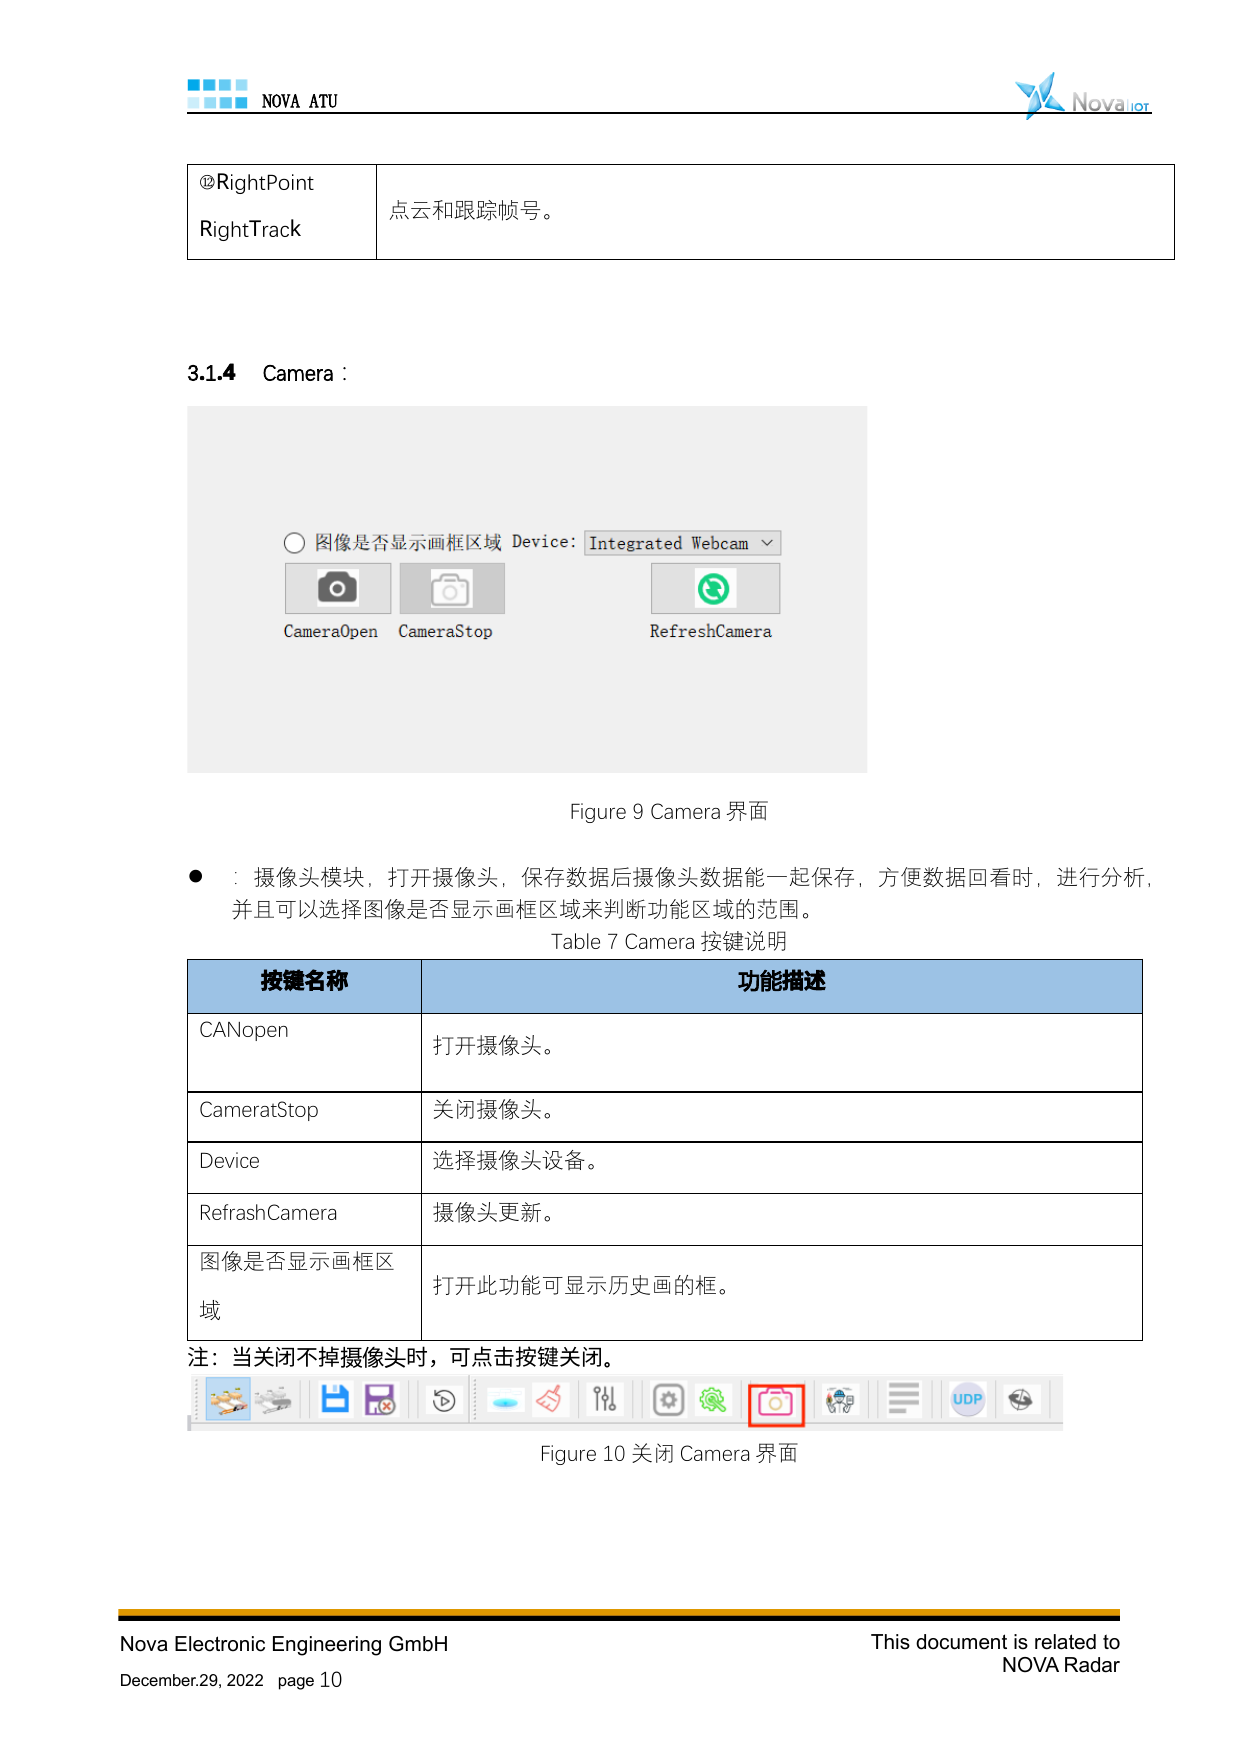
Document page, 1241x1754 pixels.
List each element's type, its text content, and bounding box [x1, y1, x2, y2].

table_cell 图像是否显示画框区域 [188, 1246, 421, 1340]
subtitle Camera ： [187, 357, 1152, 389]
table_cell 摄像头更新。 [422, 1194, 1142, 1245]
list ：摄像头模块，打开摄像头，保存数据后摄像头数据能一起保存，方便数据回看时，进行分析,并且可以选择图像是否显示画框区域来判断功能区域的范围。 [187, 861, 1152, 926]
table_cell CameratStop [188, 1093, 421, 1141]
table_header 功能描述 [422, 960, 1142, 1013]
table_cell 打开摄像头。 [422, 1014, 1142, 1091]
table_cell 打开此功能可显示历史画的框。 [422, 1246, 1142, 1340]
picture [118, 1609, 1120, 1621]
table_header 按键名称 [188, 960, 421, 1013]
table_cell CANopen [188, 1014, 421, 1091]
picture [1013, 114, 1152, 120]
picture [187, 70, 257, 112]
picture [1013, 72, 1152, 112]
picture [187, 114, 257, 118]
table_cell 关闭摄像头。 [422, 1093, 1142, 1141]
text Table 7 Camera按键说明 [187, 926, 1152, 958]
table_cell 点云和跟踪帧号。 [377, 165, 1174, 258]
picture [187, 1373, 1064, 1431]
table_cell 选择摄像头设备。 [422, 1143, 1142, 1193]
picture [187, 406, 868, 773]
text Figure 9 Camera界面 [187, 796, 1152, 828]
table_cell ⑫RightPoint RightTrack [188, 165, 376, 258]
table_cell Device [188, 1143, 421, 1193]
text 注：当关闭不掉摄像头时，可点击按键关闭。 [187, 1341, 1152, 1373]
text Figure 10 关闭Camera界面 [187, 1438, 1152, 1471]
table_cell RefrashCamera [188, 1194, 421, 1245]
